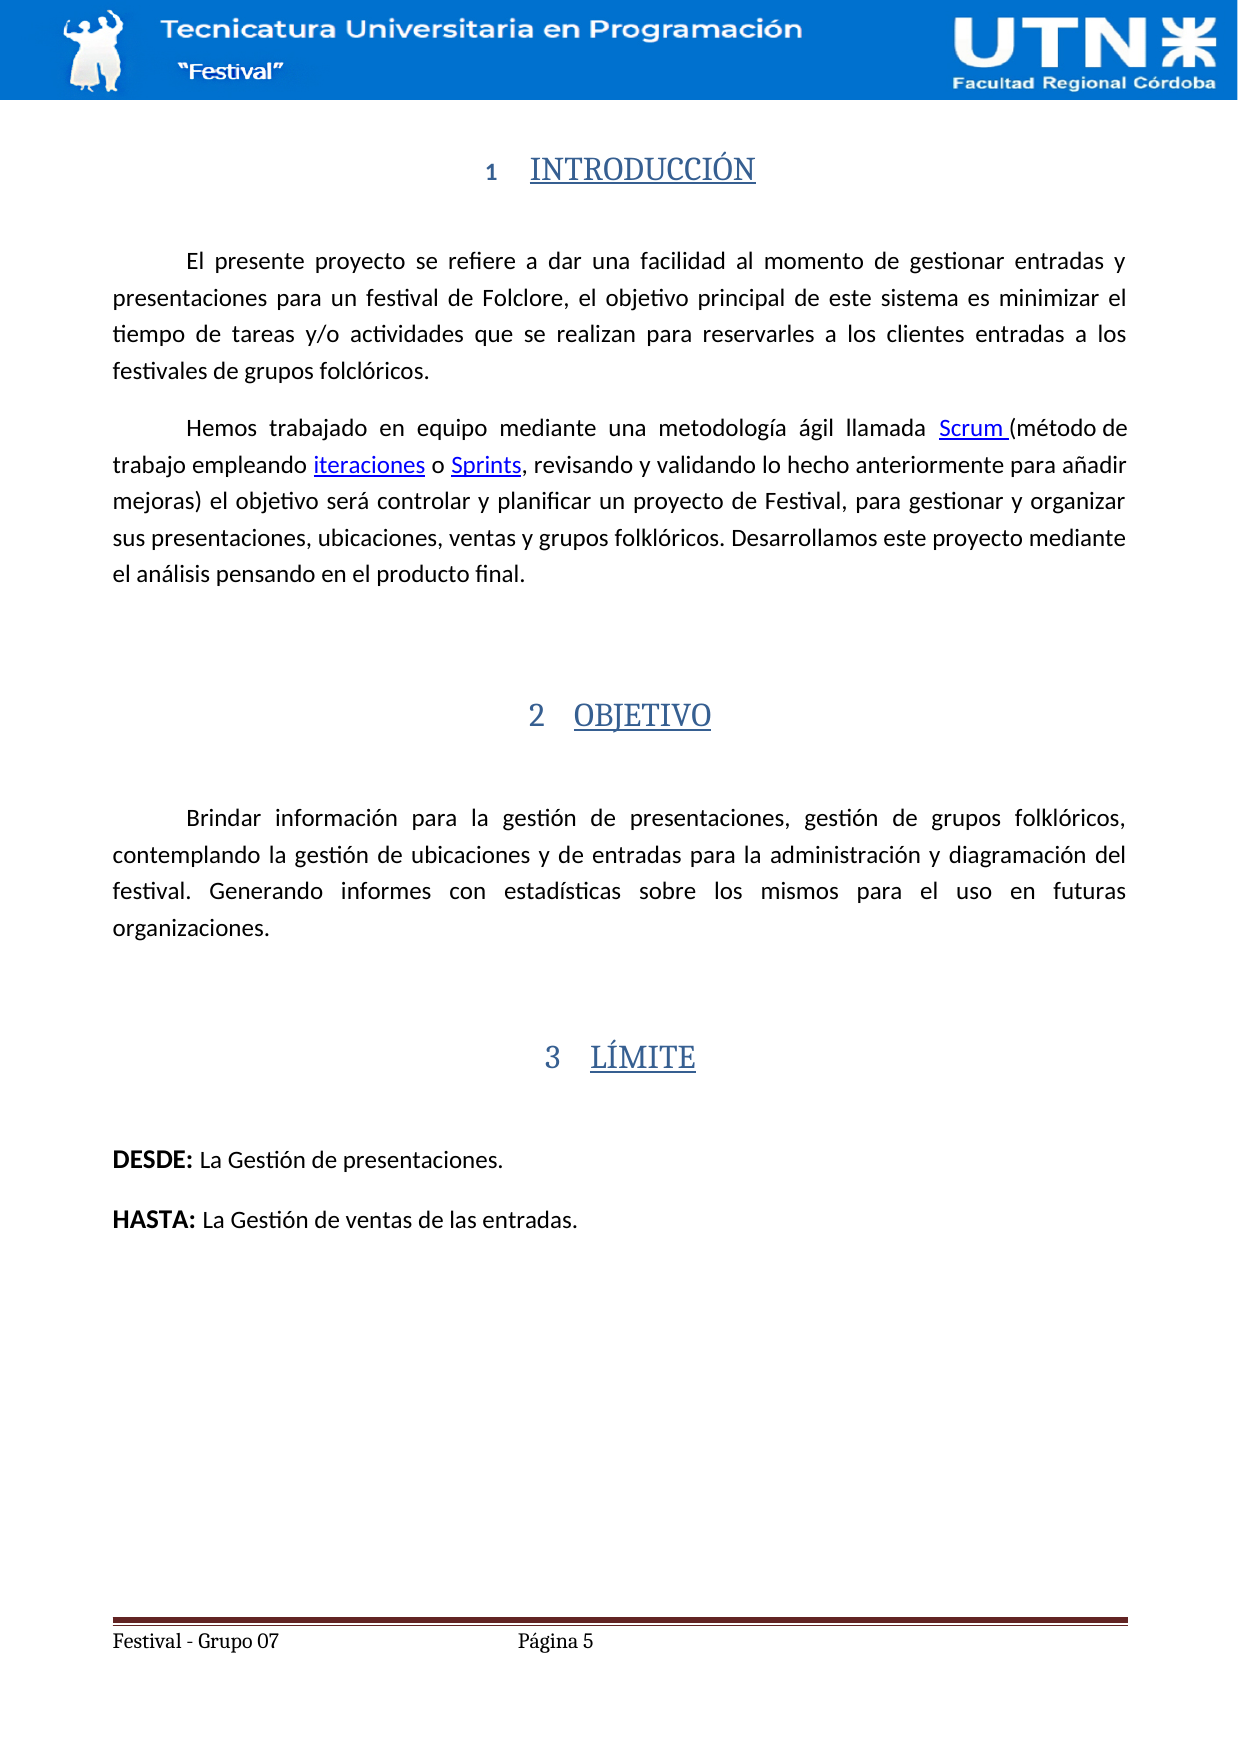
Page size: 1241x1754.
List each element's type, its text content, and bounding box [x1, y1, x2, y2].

text Hemos trabajado en equipo mediante una metodología ágil llamada Scrum (método de trabajo empleando iteraciones o Sprints, revisando y validando lo hecho anteriormente para añadir mejoras) el objetivo será controlar y planificar un proyecto de Festival, para gestionar y organizar sus presentaciones, ubicaciones, ventas y grupos folklóricos. Desarrollamos este proyecto mediante el análisis pensando en el producto final. [112, 412, 1128, 461]
text DESDE: La Gestión de presentaciones. [112, 1142, 1128, 1175]
text HASTA: La Gestión de ventas de las entradas. [112, 1202, 1128, 1235]
subtitle LÍMITE [112, 1039, 1128, 1077]
subtitle INTRODUCCIÓN [112, 150, 1128, 188]
text Brindar información para la gestión de presentaciones, gestión de grupos folklóricos, contemplando la gestión de ubicaciones y de entradas para la administración y diagramación del festival. Generando informes con estadísticas sobre los mismos para el uso en futuras organizaciones. [112, 802, 1128, 942]
text Hemos trabajado en equipo mediante una metodología ágil llamada Scrum (método de trabajo empleando iteraciones o Sprints, revisando y validando lo hecho anteriormente para añadir mejoras) el objetivo será controlar y planificar un proyecto de Festival, para gestionar y organizar sus presentaciones, ubicaciones, ventas y grupos folklóricos. Desarrollamos este proyecto mediante el análisis pensando en el producto final. [112, 463, 1128, 589]
subtitle OBJETIVO [112, 696, 1128, 734]
picture [0, 0, 1237, 100]
text El presente proyecto se refiere a dar una facilidad al momento de gestionar entradas y presentaciones para un festival de Folclore, el objetivo principal de este sistema es minimizar el tiempo de tareas y/o actividades que se realizan para reservarles a los clientes entradas a los festivales de grupos folclóricos. [112, 245, 1128, 386]
